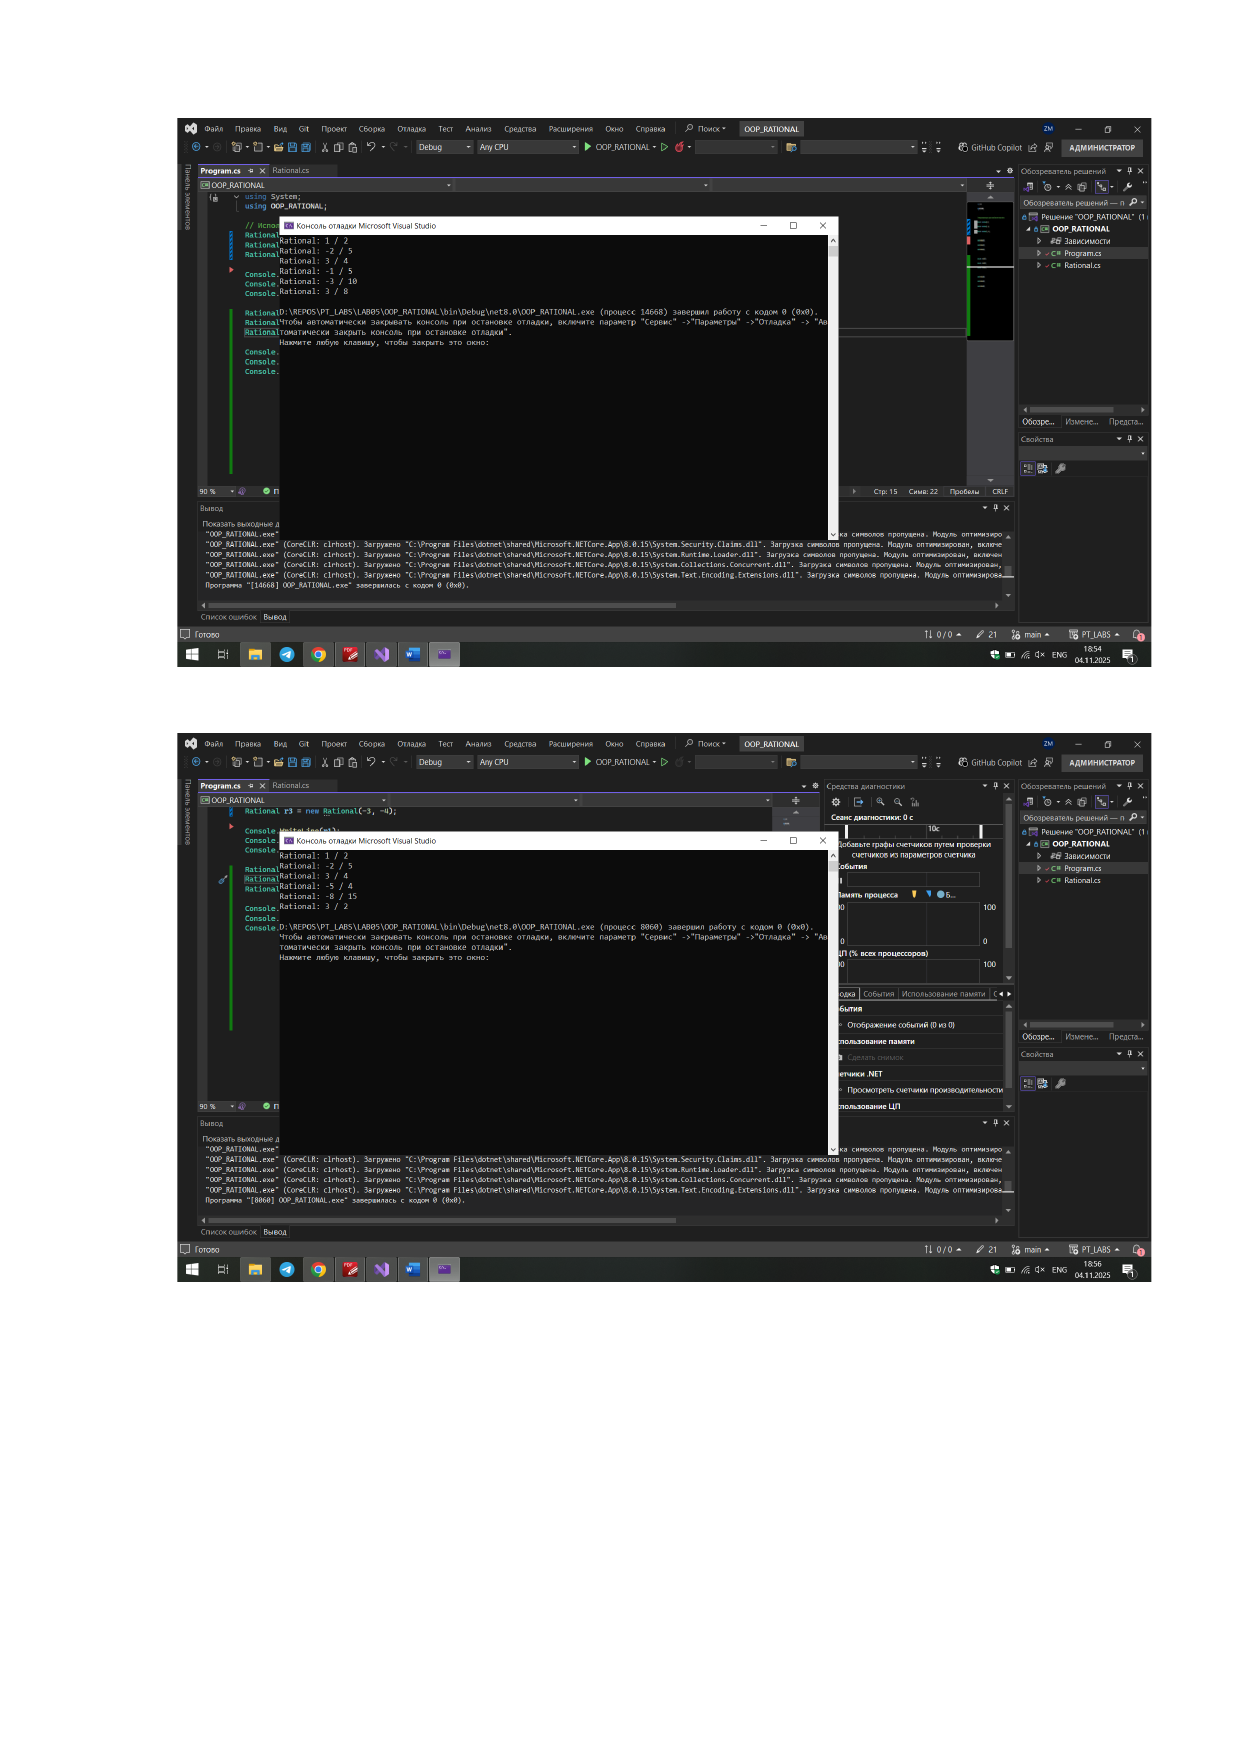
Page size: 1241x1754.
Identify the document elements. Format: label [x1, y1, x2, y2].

picture [177, 733, 1152, 1282]
picture [177, 118, 1152, 667]
